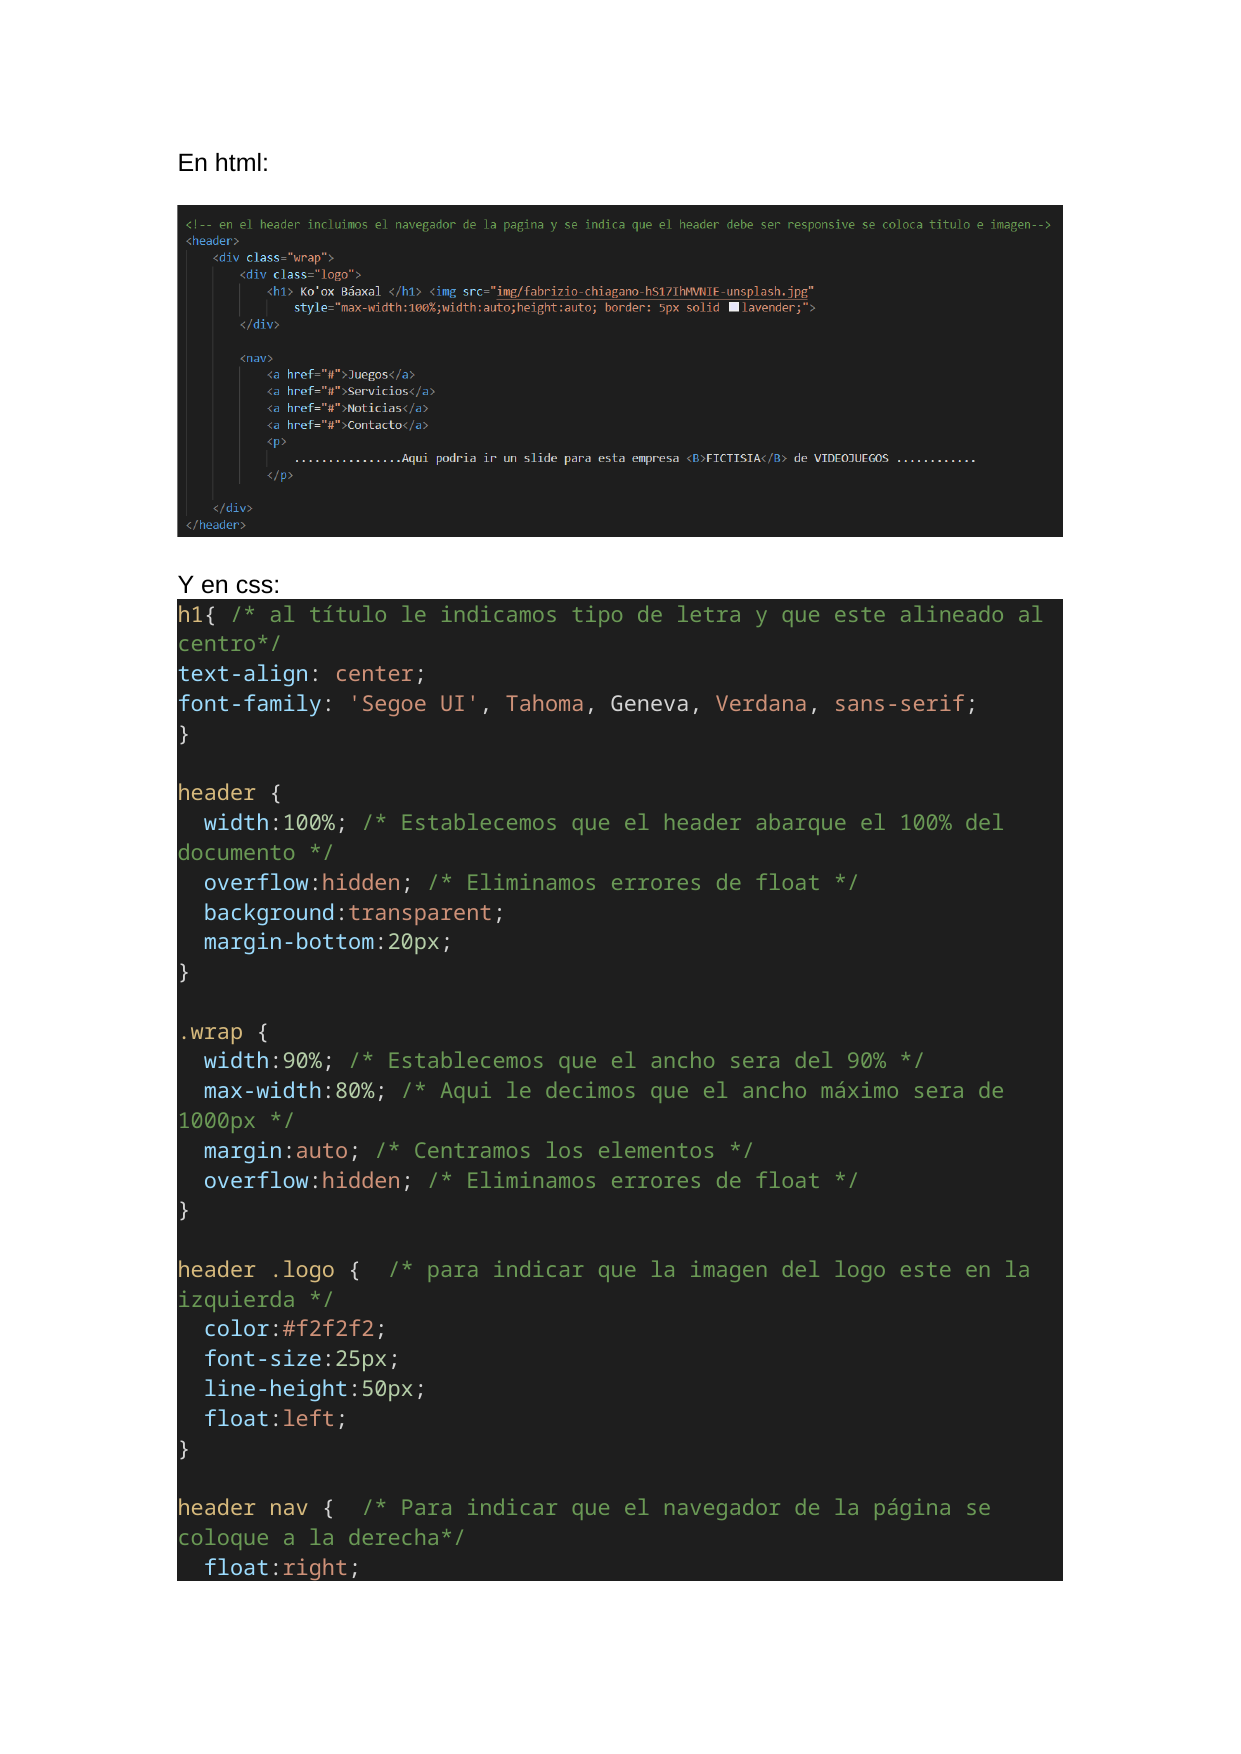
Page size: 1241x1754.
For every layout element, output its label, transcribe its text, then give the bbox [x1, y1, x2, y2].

text font-size:25px; [177, 1343, 1063, 1373]
text header nav { /* Para indicar que el navegador de la página se coloque a la derecha*/ [177, 1492, 1063, 1552]
text overflow:hidden; /* Eliminamos errores de float */ [177, 1164, 1063, 1194]
text } [177, 1194, 1063, 1224]
text font-family: 'Segoe UI', Tahoma, Geneva, Verdana, sans-serif; [177, 688, 1063, 718]
text width:100%; /* Establecemos que el header abarque el 100% del documento */ [177, 807, 1063, 867]
text margin-bottom:20px; [177, 926, 1063, 956]
text line-height:50px; [177, 1373, 1063, 1403]
text text-align: center; [177, 658, 1063, 688]
text float:right; [177, 1552, 1063, 1581]
text En html: [177, 148, 1063, 176]
text overflow:hidden; /* Eliminamos errores de float */ [177, 867, 1063, 897]
text float:left; [177, 1403, 1063, 1433]
text max-width:80%; /* Aqui le decimos que el ancho máximo sera de 1000px */ [177, 1075, 1063, 1135]
text h1{ /* al título le indicamos tipo de letra y que este alineado al centro*/ [177, 599, 1063, 658]
text width:90%; /* Establecemos que el ancho sera del 90% */ [177, 1045, 1063, 1075]
text color:#f2f2f2; [177, 1313, 1063, 1343]
text margin:auto; /* Centramos los elementos */ [177, 1135, 1063, 1164]
text header .logo { /* para indicar que la imagen del logo este en la izquierda */ [177, 1254, 1063, 1313]
text Y en css: [177, 570, 1063, 599]
text background:transparent; [177, 897, 1063, 926]
text .wrap { [177, 1016, 1063, 1045]
text } [177, 956, 1063, 986]
text header { [177, 777, 1063, 807]
text } [177, 1433, 1063, 1462]
text } [177, 718, 1063, 748]
